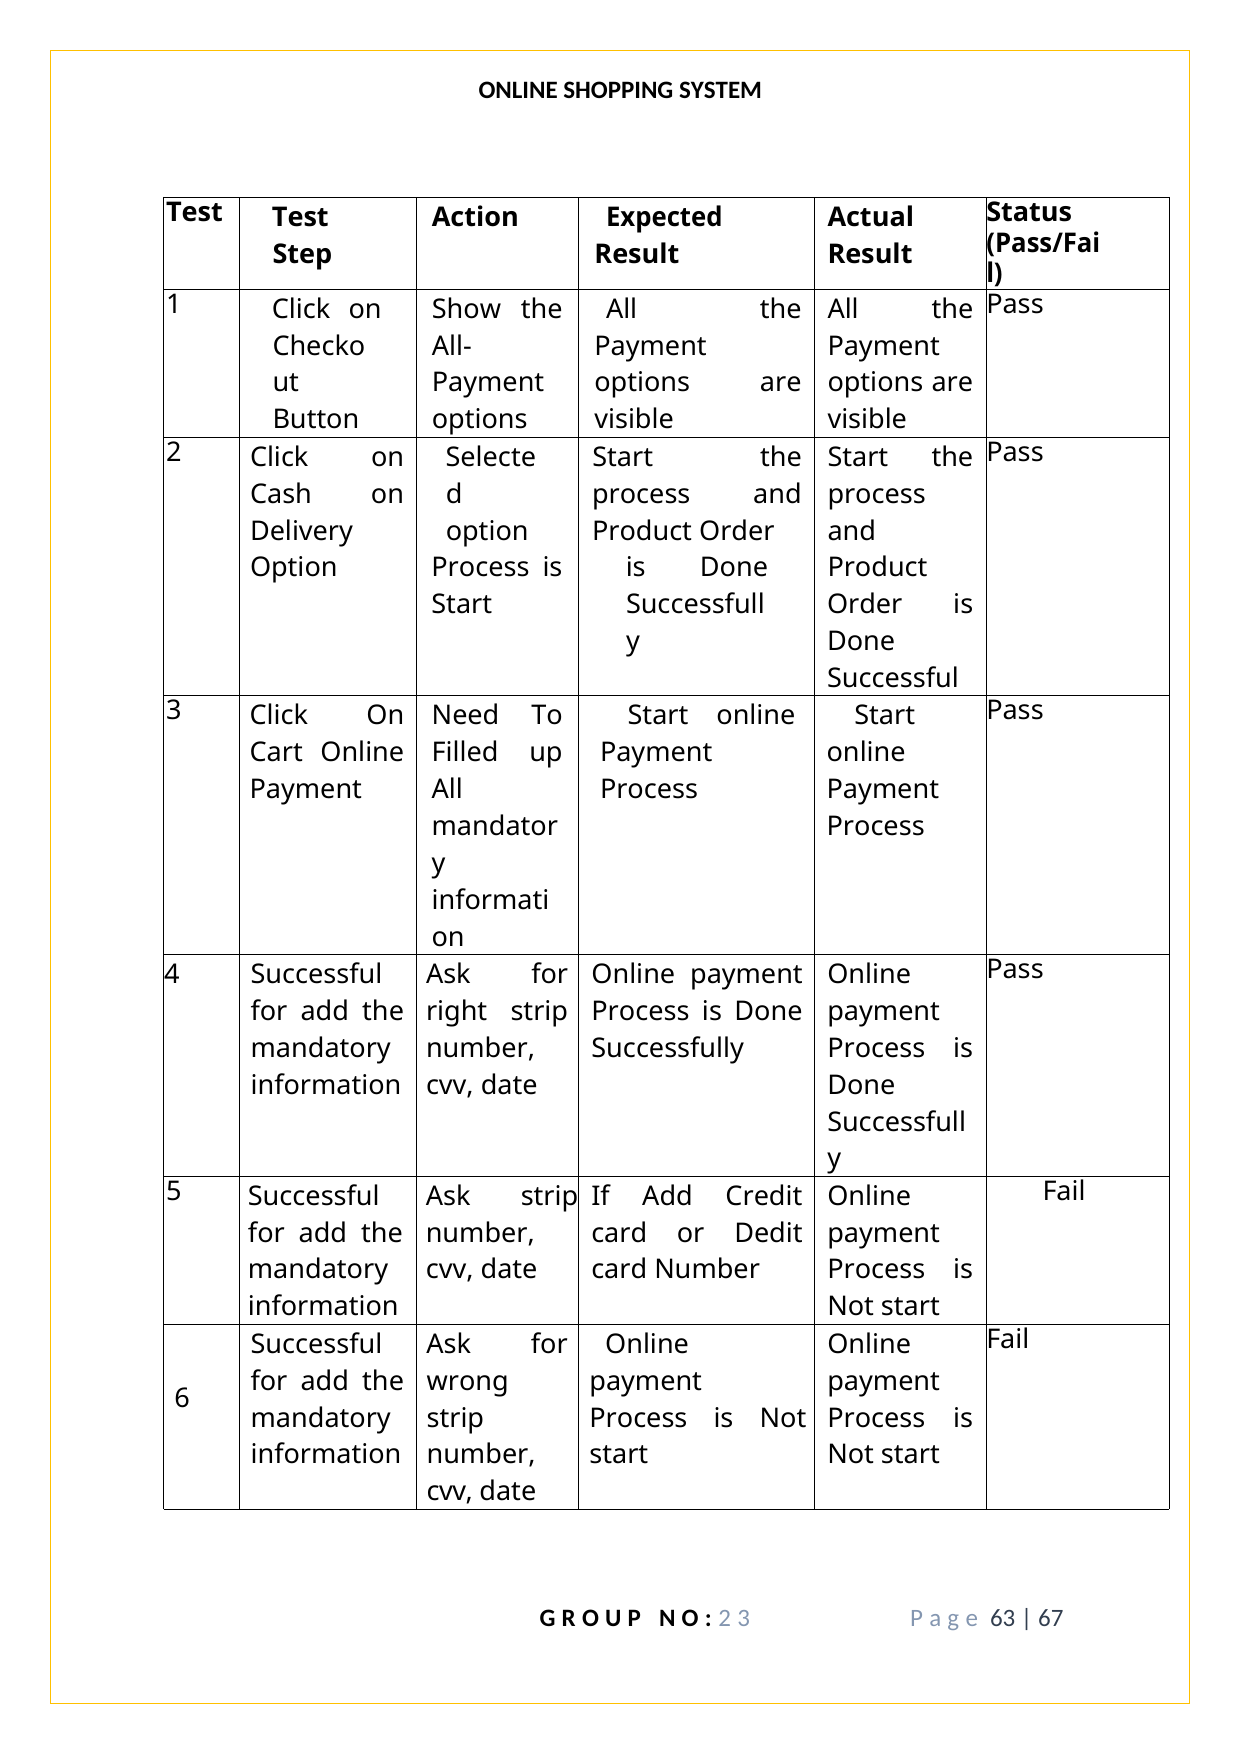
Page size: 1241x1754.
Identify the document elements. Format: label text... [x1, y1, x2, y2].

table_cell Start the process and Product Order is Done Successfully [579, 438, 814, 695]
table_cell Fail [987, 1177, 1169, 1324]
table_cell 6 [164, 1325, 239, 1509]
table_cell Start online Payment Process [579, 696, 814, 954]
table_cell Click on Checkout Button [240, 290, 416, 437]
table_cell Online payment Process is Done Successfully [579, 955, 814, 1176]
table_cell Click On Cart Online Payment [240, 696, 416, 954]
table_cell All the Payment options are visible [815, 290, 986, 437]
table_cell Pass [987, 955, 1169, 1176]
table_cell 2 [164, 438, 239, 695]
table_cell Online payment Process is Done Successfully [815, 955, 986, 1176]
table_cell Online payment Process is Not start [815, 1325, 986, 1509]
table_cell 1 [164, 290, 239, 437]
table_cell Ask for right strip number, cvv, date [417, 955, 578, 1176]
table_cell 3 [164, 696, 239, 954]
table_cell Online payment Process is Not start [579, 1325, 814, 1509]
table_cell Ask strip number, cvv, date [417, 1177, 578, 1324]
table_cell Pass [987, 438, 1169, 695]
table_cell Pass [987, 696, 1169, 954]
table_cell Successful for add the mandatory information [240, 1177, 416, 1324]
table_header Status (Pass/Fail) [987, 198, 1169, 289]
table_cell If Add Credit card or Dedit card Number [579, 1177, 814, 1324]
table_cell 4 [164, 955, 239, 1176]
table_header Expected Result [579, 198, 814, 289]
table_header Actual Result [815, 198, 986, 289]
table_cell Successful for add the mandatory information [240, 1325, 416, 1509]
table_cell Ask for wrong strip number, cvv, date [417, 1325, 578, 1509]
table_cell Pass [987, 290, 1169, 437]
table_cell All the Payment options are visible [579, 290, 814, 437]
table_cell Online payment Process is Not start [815, 1177, 986, 1324]
table_cell Start online Payment Process [815, 696, 986, 954]
table_cell Need To Filled up All mandatory information [417, 696, 578, 954]
table_cell Fail [987, 1325, 1169, 1509]
table_header Test Step [240, 198, 416, 289]
table_header Test [164, 198, 239, 289]
table_cell Click on Cash on Delivery Option [240, 438, 416, 695]
table_cell Show the All-Payment options [417, 290, 578, 437]
table_cell Selected option Process is Start [417, 438, 578, 695]
table_cell 5 [164, 1177, 239, 1324]
table_header Action [417, 198, 578, 289]
table_cell Start the process and Product Order is Done Successful [815, 438, 986, 695]
table_cell Successful for add the mandatory information [240, 955, 416, 1176]
